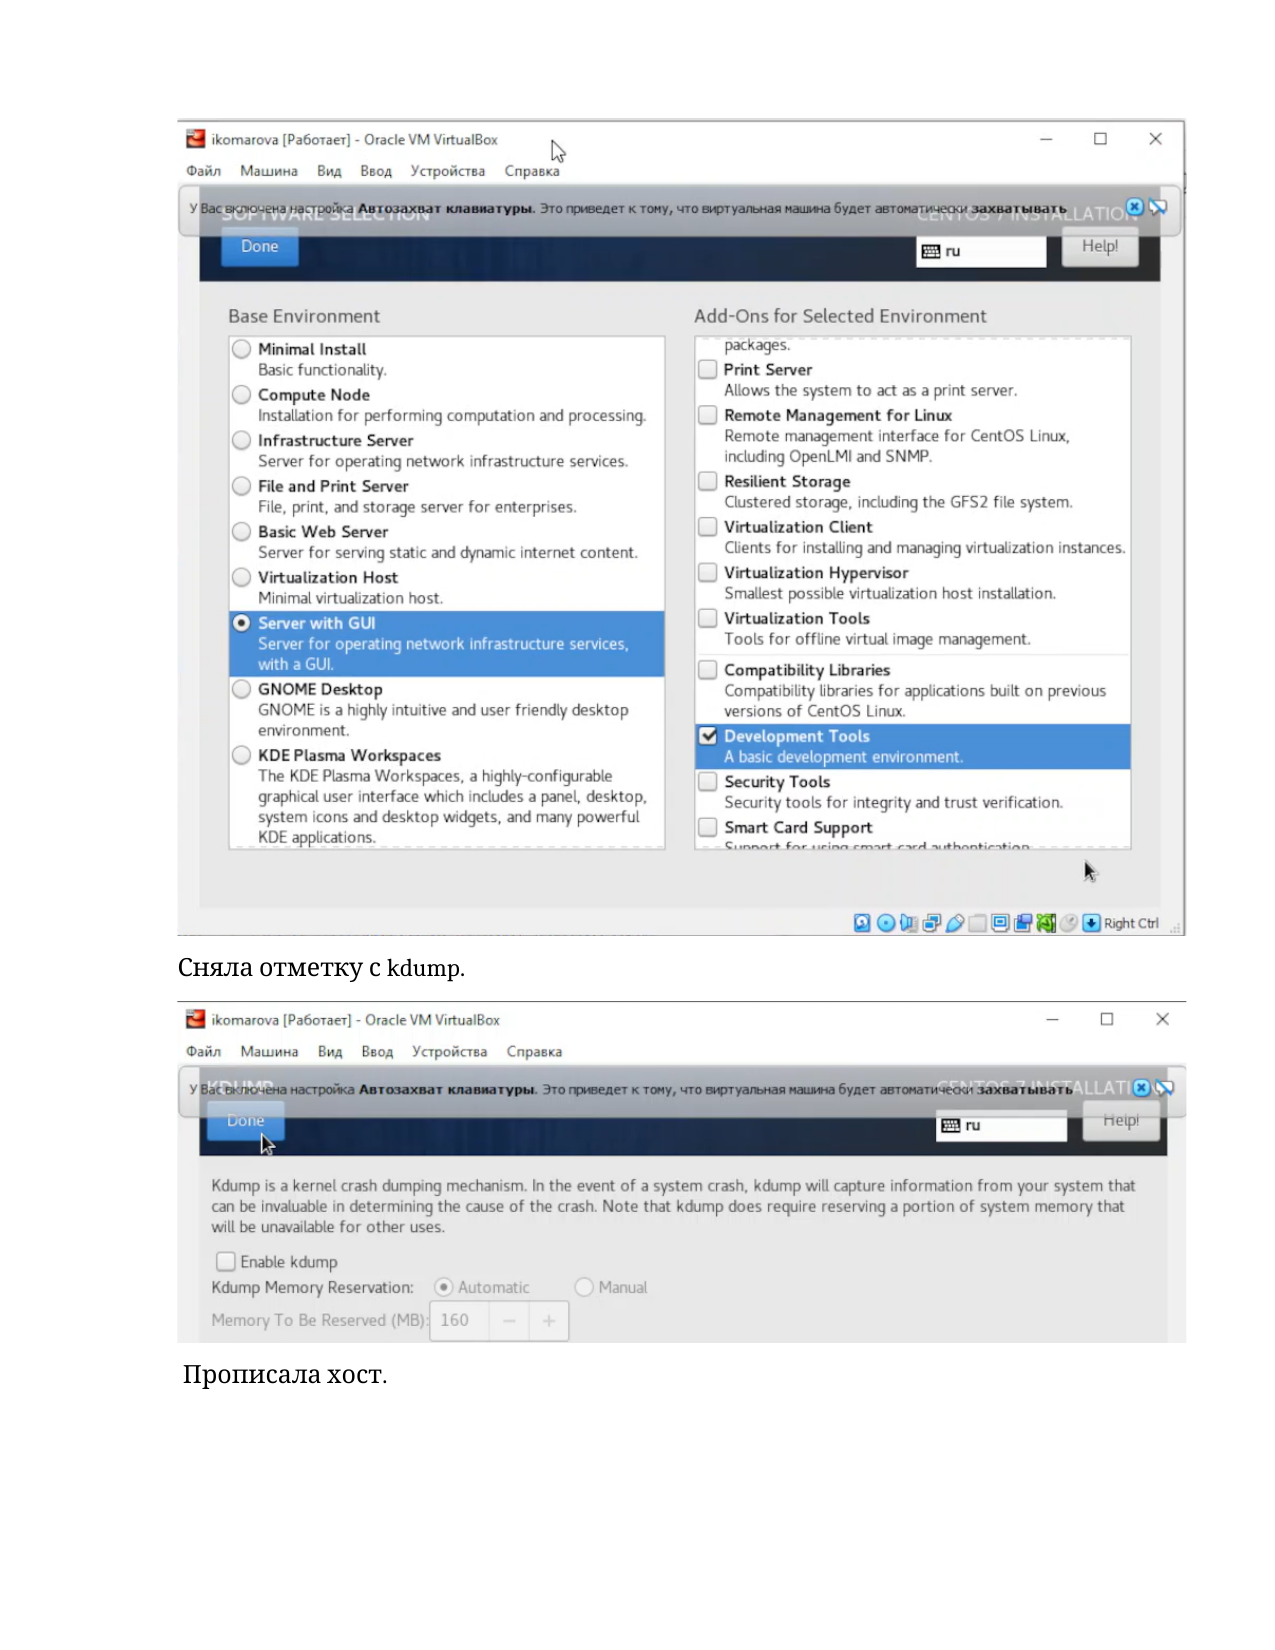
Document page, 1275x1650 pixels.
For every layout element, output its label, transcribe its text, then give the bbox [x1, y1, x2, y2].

picture [177, 118, 1187, 936]
text Сняла отметку с kdump. [177, 954, 1186, 983]
picture [177, 1001, 1187, 1343]
text Прописала хост. [177, 1361, 1186, 1390]
